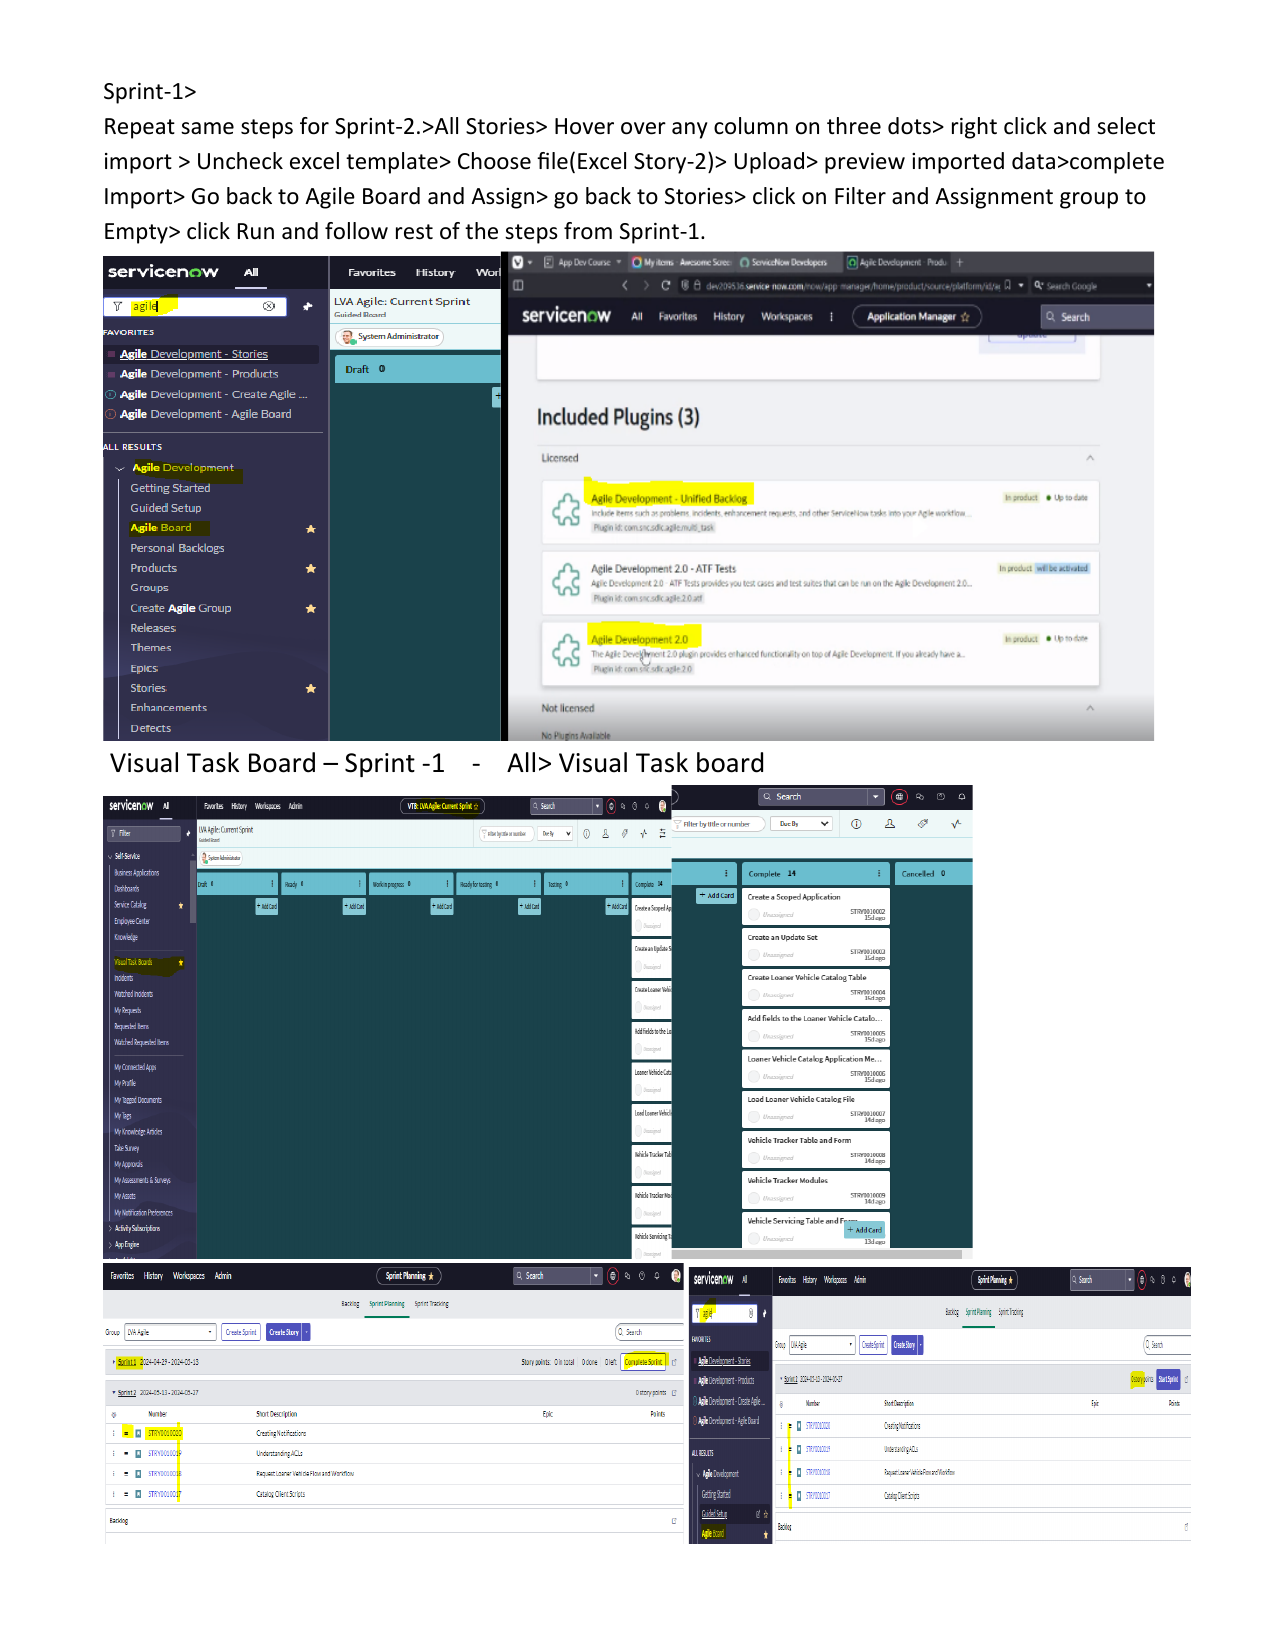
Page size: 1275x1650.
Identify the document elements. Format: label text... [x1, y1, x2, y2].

text Repeat same steps for Sprint-2.>All Stories> Hover over any column on three dots> right click and select import > Uncheck excel template> Choose file(Excel Story-2)> Upload> preview imported data>complete Import> Go back to Agile Board and Assign> go back to Stories> click on Filter and Assignment group to Empty> click Run and follow rest of the steps from Sprint-1. [103, 110, 1200, 246]
picture [103, 1263, 684, 1544]
picture [103, 785, 973, 1259]
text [103, 75, 1200, 106]
picture [103, 250, 1155, 741]
text Visual Task Board – Sprint -1 - All> Visual Task board [103, 744, 1200, 780]
picture [688, 1267, 1191, 1544]
